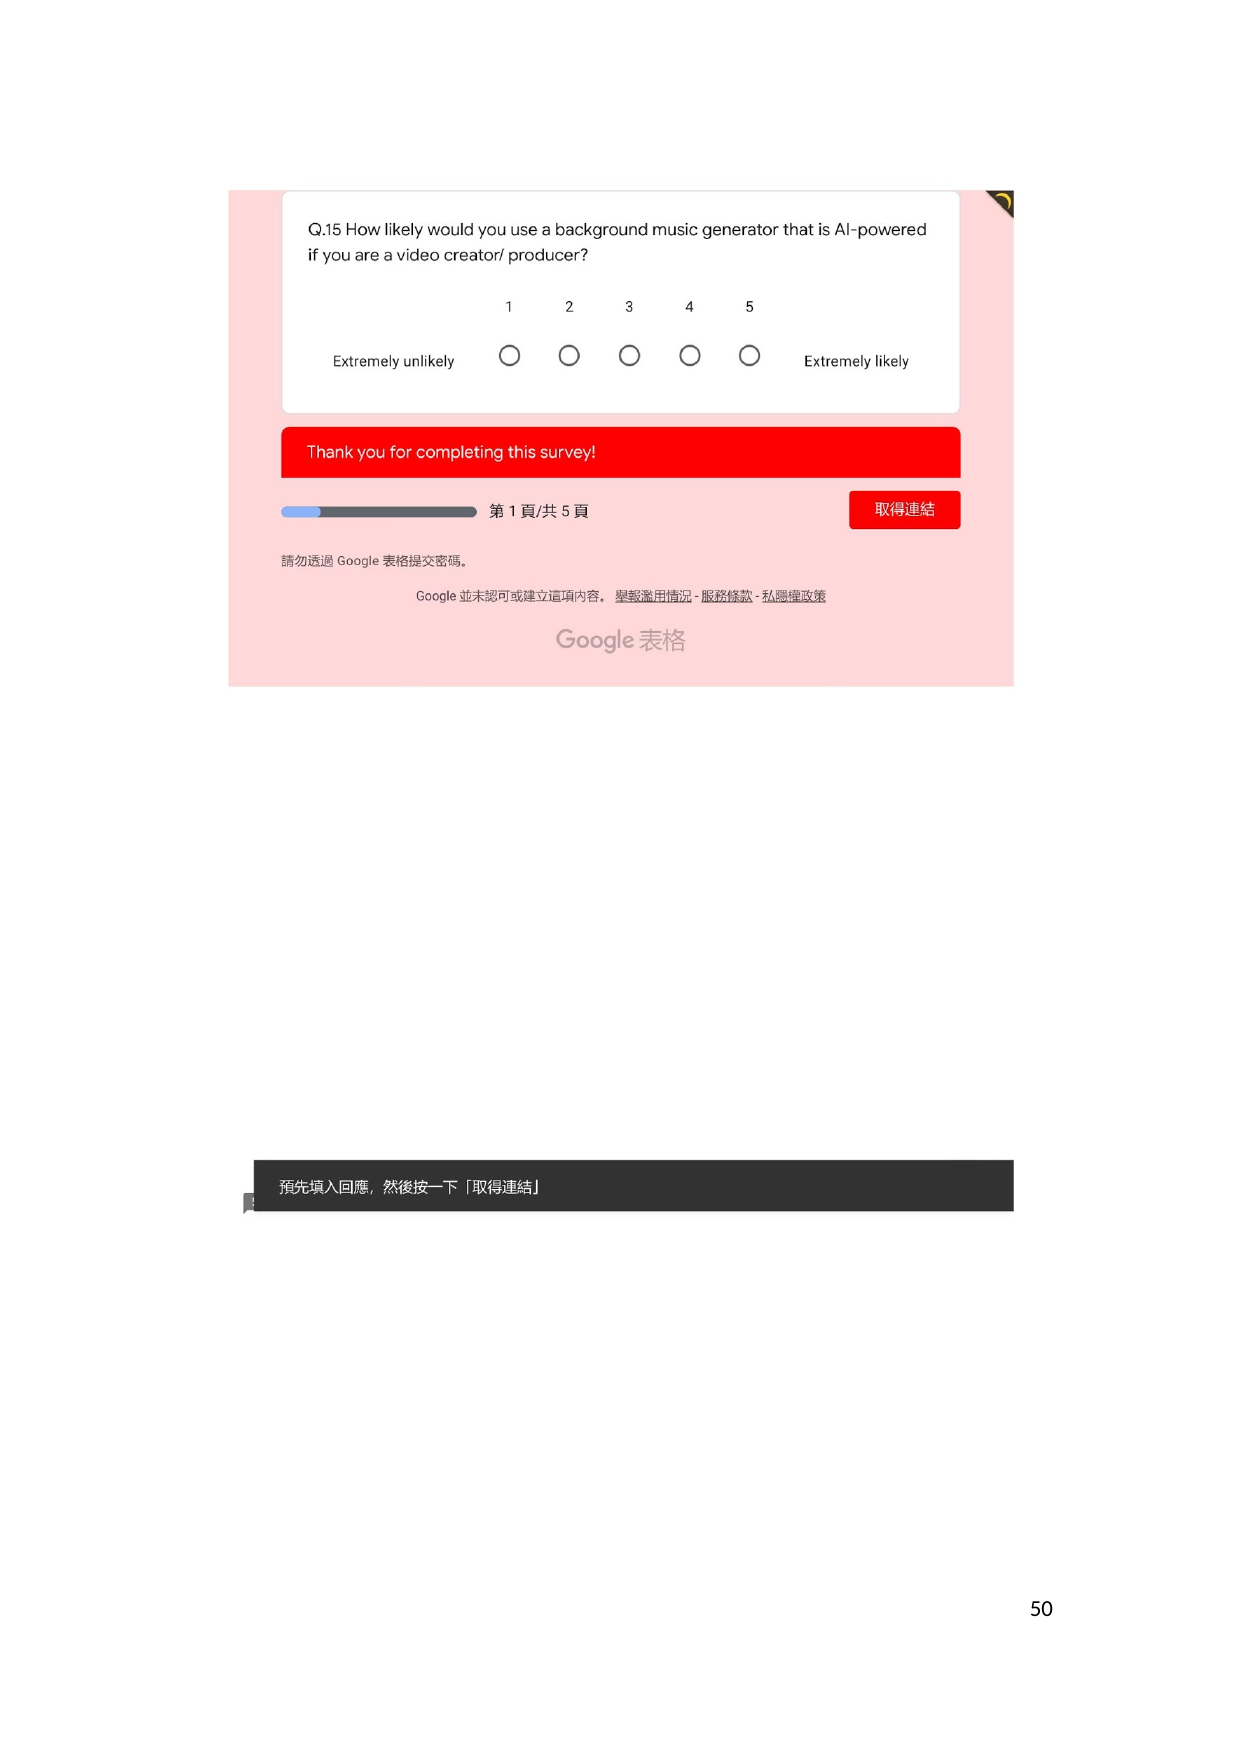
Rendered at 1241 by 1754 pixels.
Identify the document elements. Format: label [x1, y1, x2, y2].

picture [187, 150, 1053, 1273]
